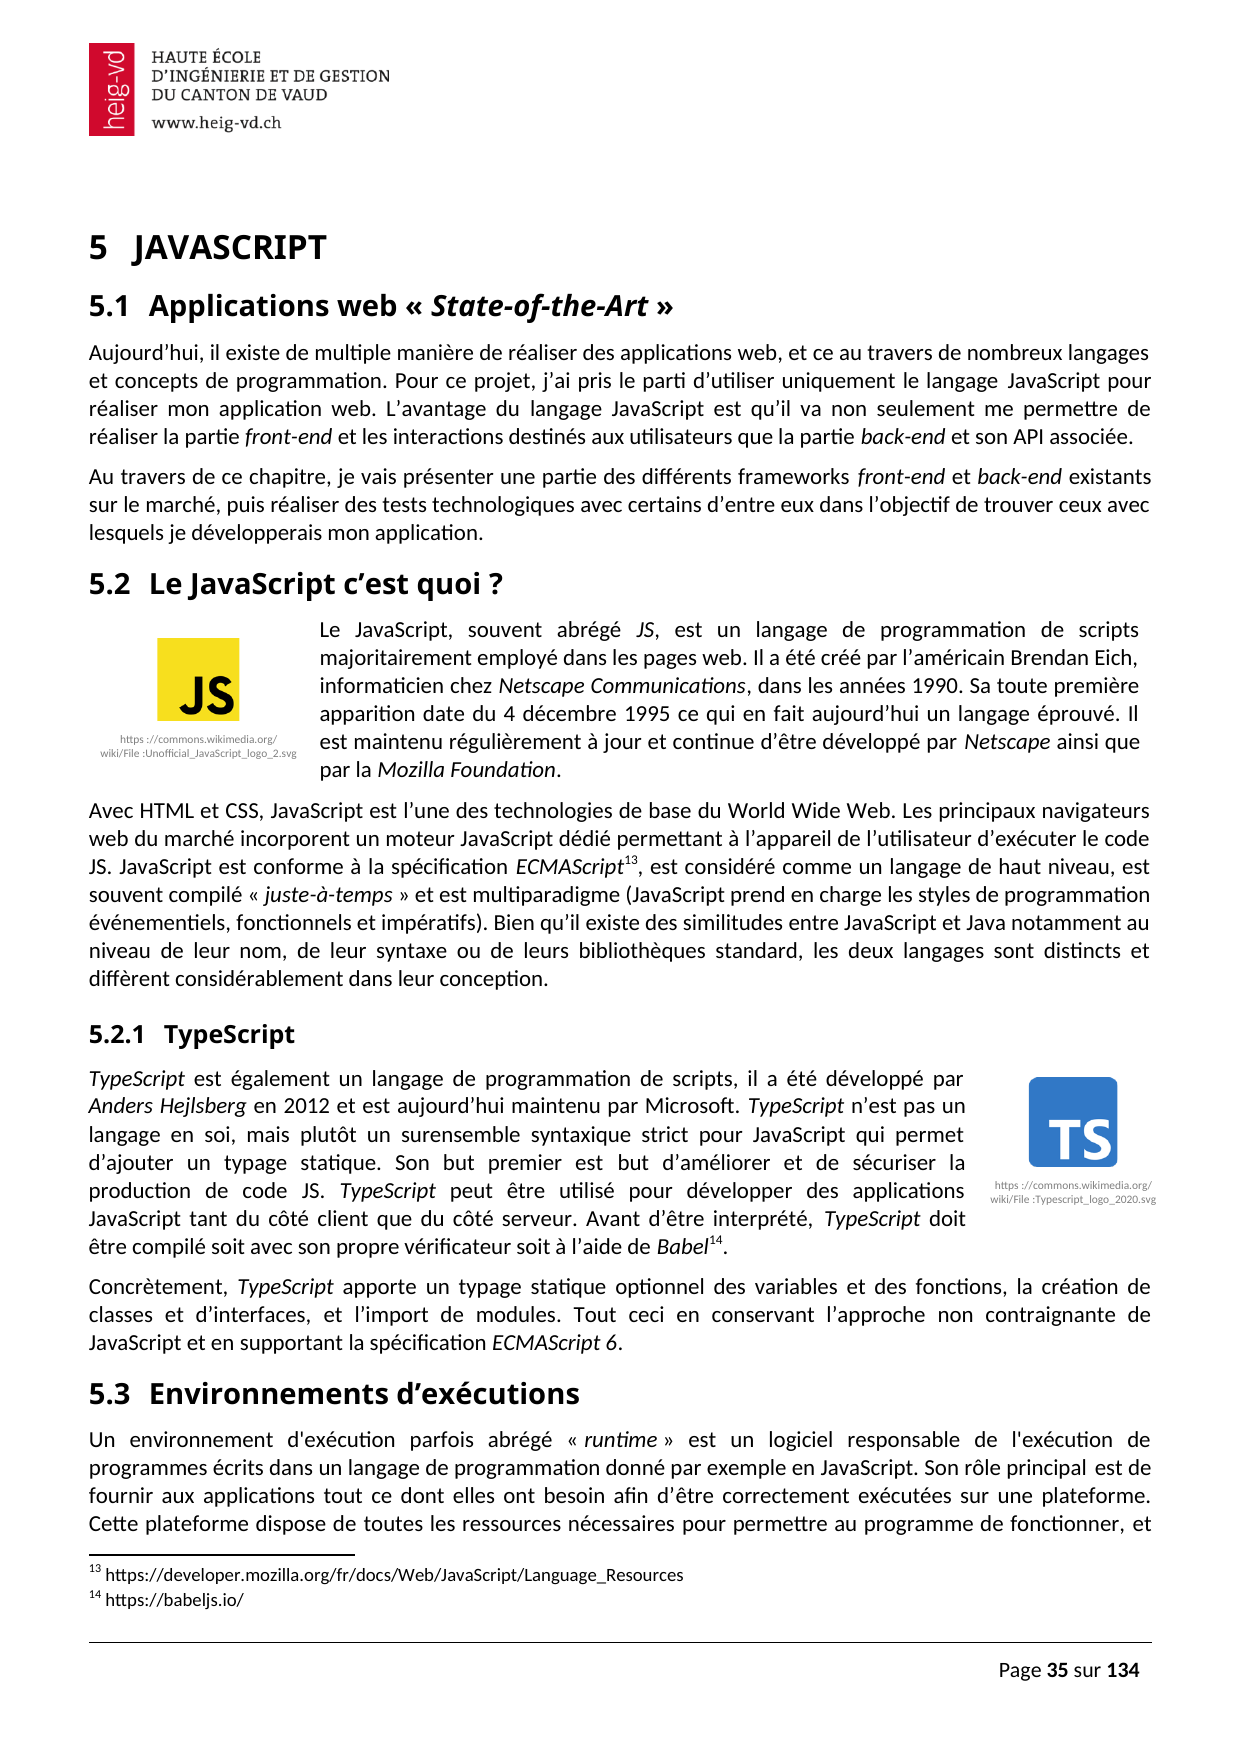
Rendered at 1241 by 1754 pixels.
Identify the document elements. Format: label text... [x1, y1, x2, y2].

subtitle Le JavaScript c’est quoi ? [89, 563, 1152, 603]
picture [1028, 1077, 1118, 1167]
text Au travers de ce chapitre, je vais présenter une partie des différents frameworks front-end et back-end existants sur le marché, puis réaliser des tests technologiques avec certains d’entre eux dans l’objectif de trouver ceux avec lesquels je développerais mon application. [89, 462, 1152, 546]
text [89, 1425, 1152, 1537]
subtitle JavaScript [89, 223, 1152, 269]
subtitle Applications web « State-of-the-Art » [89, 286, 1152, 325]
table_header https ://commons.wikimedia.org/ wiki/File :Typescript_logo_2020.svg [977, 1064, 1169, 1272]
table_header Le JavaScript, souvent abrégé JS, est un langage de programmation de scripts majoritairement employé dans les pages web. Il a été créé par l’américain Brendan Eich, informaticien chez Netscape Communications, dans les années 1990. Sa toute première apparition date du 4 décembre 1995 ce qui en fait aujourd’hui un langage éprouvé. Il est maintenu régulièrement à jour et continue d’être développé par Netscape ainsi que par la Mozilla Foundation. [308, 615, 1152, 796]
text Avec HTML et CSS, JavaScript est l’une des technologies de base du World Wide Web. Les principaux navigateurs web du marché incorporent un moteur JavaScript dédié permettant à l’appareil de l’utilisateur d’exécuter le code JS. JavaScript est conforme à la spécification ECMAScript, est considéré comme un langage de haut niveau, est souvent compilé « juste-à-temps » et est multiparadigme (JavaScript prend en charge les styles de programmation événementiels, fonctionnels et impératifs). Bien qu’il existe des similitudes entre JavaScript et Java notamment au niveau de leur nom, de leur syntaxe ou de leurs bibliothèques standard, les deux langages sont distincts et diffèrent considérablement dans leur conception. [89, 796, 1152, 992]
table_header TypeScript est également un langage de programmation de scripts, il a été développé par Anders Hejlsberg en 2012 et est aujourd’hui maintenu par Microsoft. TypeScript n’est pas un langage en soi, mais plutôt un surensemble syntaxique strict pour JavaScript qui permet d’ajouter un typage statique. Son but premier est but d’améliorer et de sécuriser la production de code JS. TypeScript peut être utilisé pour développer des applications JavaScript tant du côté client que du côté serveur. Avant d’être interprété, TypeScript doit être compilé soit avec son propre vérificateur soit à l’aide de Babel. [77, 1064, 977, 1272]
subtitle TypeScript [89, 1017, 1152, 1051]
text Concrètement, TypeScript apporte un typage statique optionnel des variables et des fonctions, la création de classes et d’interfaces, et l’import de modules. Tout ceci en conservant l’approche non contraignante de JavaScript et en supportant la spécification ECMAScript 6. [89, 1272, 1152, 1356]
picture [89, 43, 389, 136]
subtitle Environnements d’exécutions [89, 1373, 1152, 1413]
table_header https ://commons.wikimedia.org/ wiki/File :Unofficial_JavaScript_logo_2.svg [89, 615, 308, 796]
picture [157, 638, 240, 721]
text Aujourd’hui, il existe de multiple manière de réaliser des applications web, et ce au travers de nombreux langages et concepts de programmation. Pour ce projet, j’ai pris le parti d’utiliser uniquement le langage JavaScript pour réaliser mon application web. L’avantage du langage JavaScript est qu’il va non seulement me permettre de réaliser la partie front-end et les interactions destinés aux utilisateurs que la partie back-end et son API associée. [89, 338, 1152, 450]
